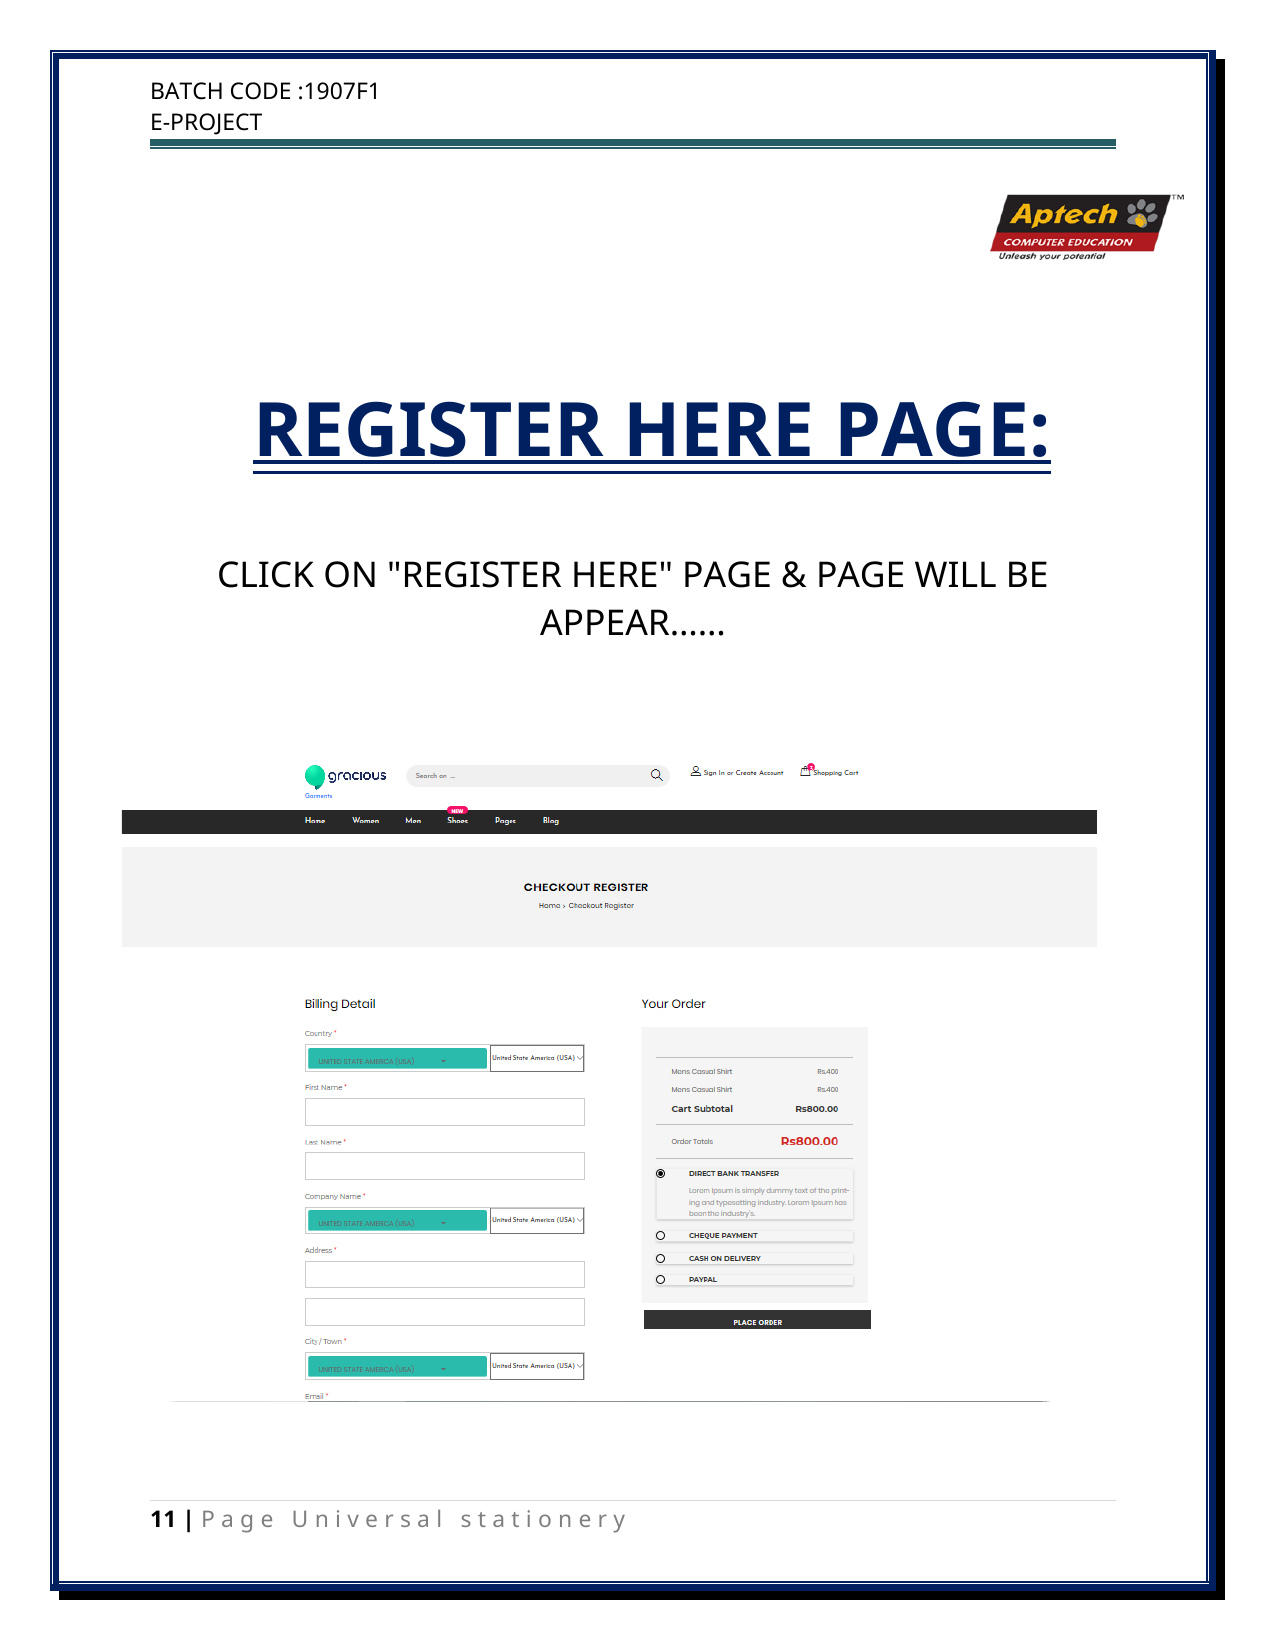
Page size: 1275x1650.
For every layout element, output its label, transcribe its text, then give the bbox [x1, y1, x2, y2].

picture [121, 758, 1097, 1402]
text CLICK ON "REGISTER HERE" PAGE & PAGE WILL BE APPEAR…… [150, 549, 1116, 646]
text REGISTER HERE PAGE: [187, 376, 1116, 478]
picture [985, 187, 1185, 266]
